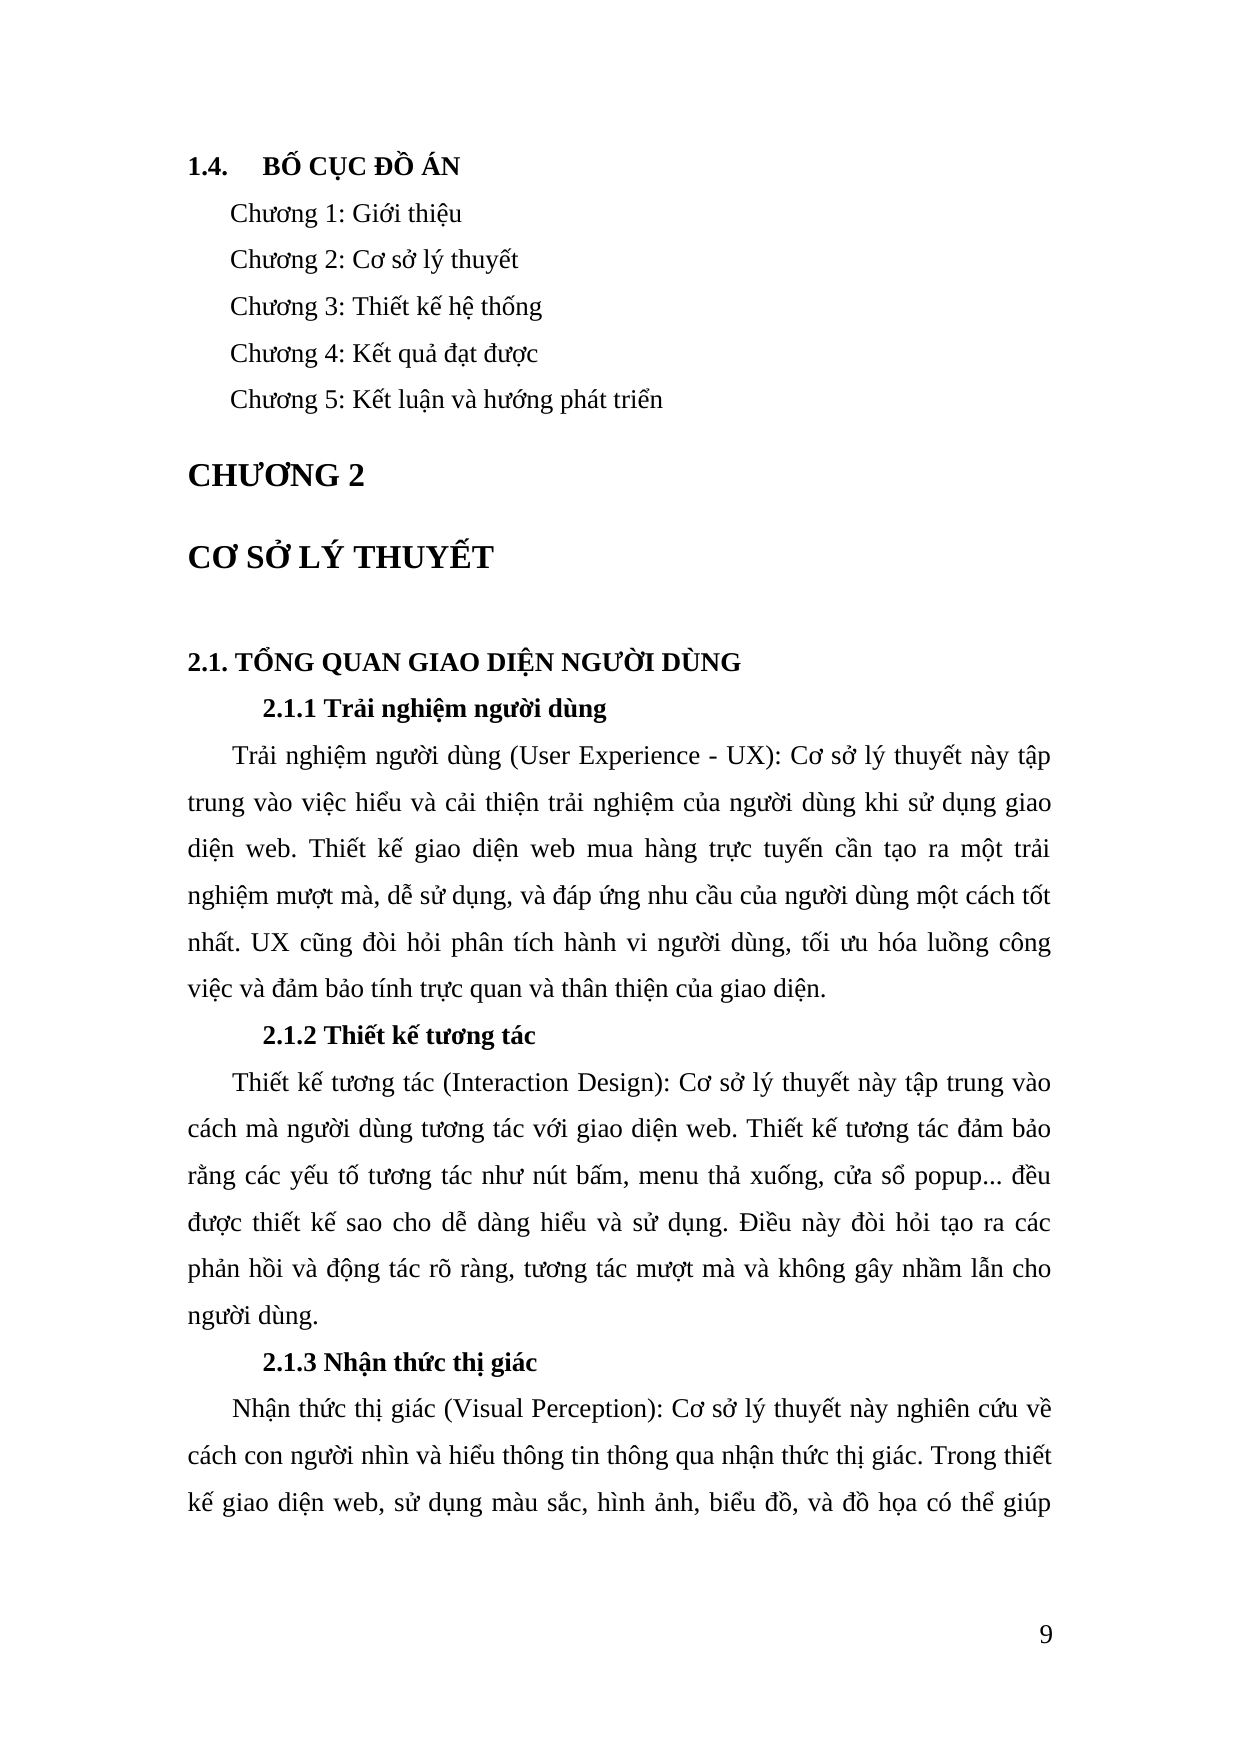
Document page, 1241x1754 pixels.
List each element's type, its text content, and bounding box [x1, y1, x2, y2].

list 2.1.1 Trải nghiệm người dùng [187, 692, 1053, 724]
text Chương 1: Giới thiệu [230, 197, 1053, 228]
text Trải nghiệm người dùng (User Experience - UX): Cơ sở lý thuyết này tập trung vào việc hiểu và cải thiện trải nghiệm của người dùng khi sử dụng giao diện web. Thiết kế giao diện web mua hàng trực tuyến cần tạo ra một trải nghiệm mượt mà, dễ sử dụng, và đáp ứng nhu cầu của người dùng một cách tốt nhất. UX cũng đòi hỏi phân tích hành vi người dùng, tối ưu hóa luồng công việc và đảm bảo tính trực quan và thân thiện của giao diện. [187, 739, 1053, 1004]
text 2.1.2 Thiết kế tương tác [187, 1019, 1053, 1050]
text Thiết kế tương tác (Interaction Design): Cơ sở lý thuyết này tập trung vào cách mà người dùng tương tác với giao diện web. Thiết kế tương tác đảm bảo rằng các yếu tố tương tác như nút bấm, menu thả xuống, cửa sổ popup... đều được thiết kế sao cho dễ dàng hiểu và sử dụng. Điều này đòi hỏi tạo ra các phản hồi và động tác rõ ràng, tương tác mượt mà và không gây nhầm lẫn cho người dùng. [187, 1066, 1053, 1330]
text Chương 2: Cơ sở lý thuyết [230, 243, 1053, 274]
subtitle CHƯƠNG 2 [187, 455, 1053, 493]
text 2.1.3 Nhận thức thị giác [187, 1346, 1053, 1377]
subtitle BỐ CỤC ĐỒ ÁN [187, 150, 1053, 181]
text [187, 1392, 1053, 1517]
subtitle 2.1. TỔNG QUAN GIAO DIỆN NGƯỜI DÙNG [187, 646, 1053, 677]
text Chương 5: Kết luận và hướng phát triển [230, 383, 1053, 414]
text Chương 3: Thiết kế hệ thống [230, 290, 1053, 321]
text Chương 4: Kết quả đạt được [230, 337, 1053, 368]
subtitle CƠ SỞ LÝ THUYẾT [187, 537, 1053, 576]
